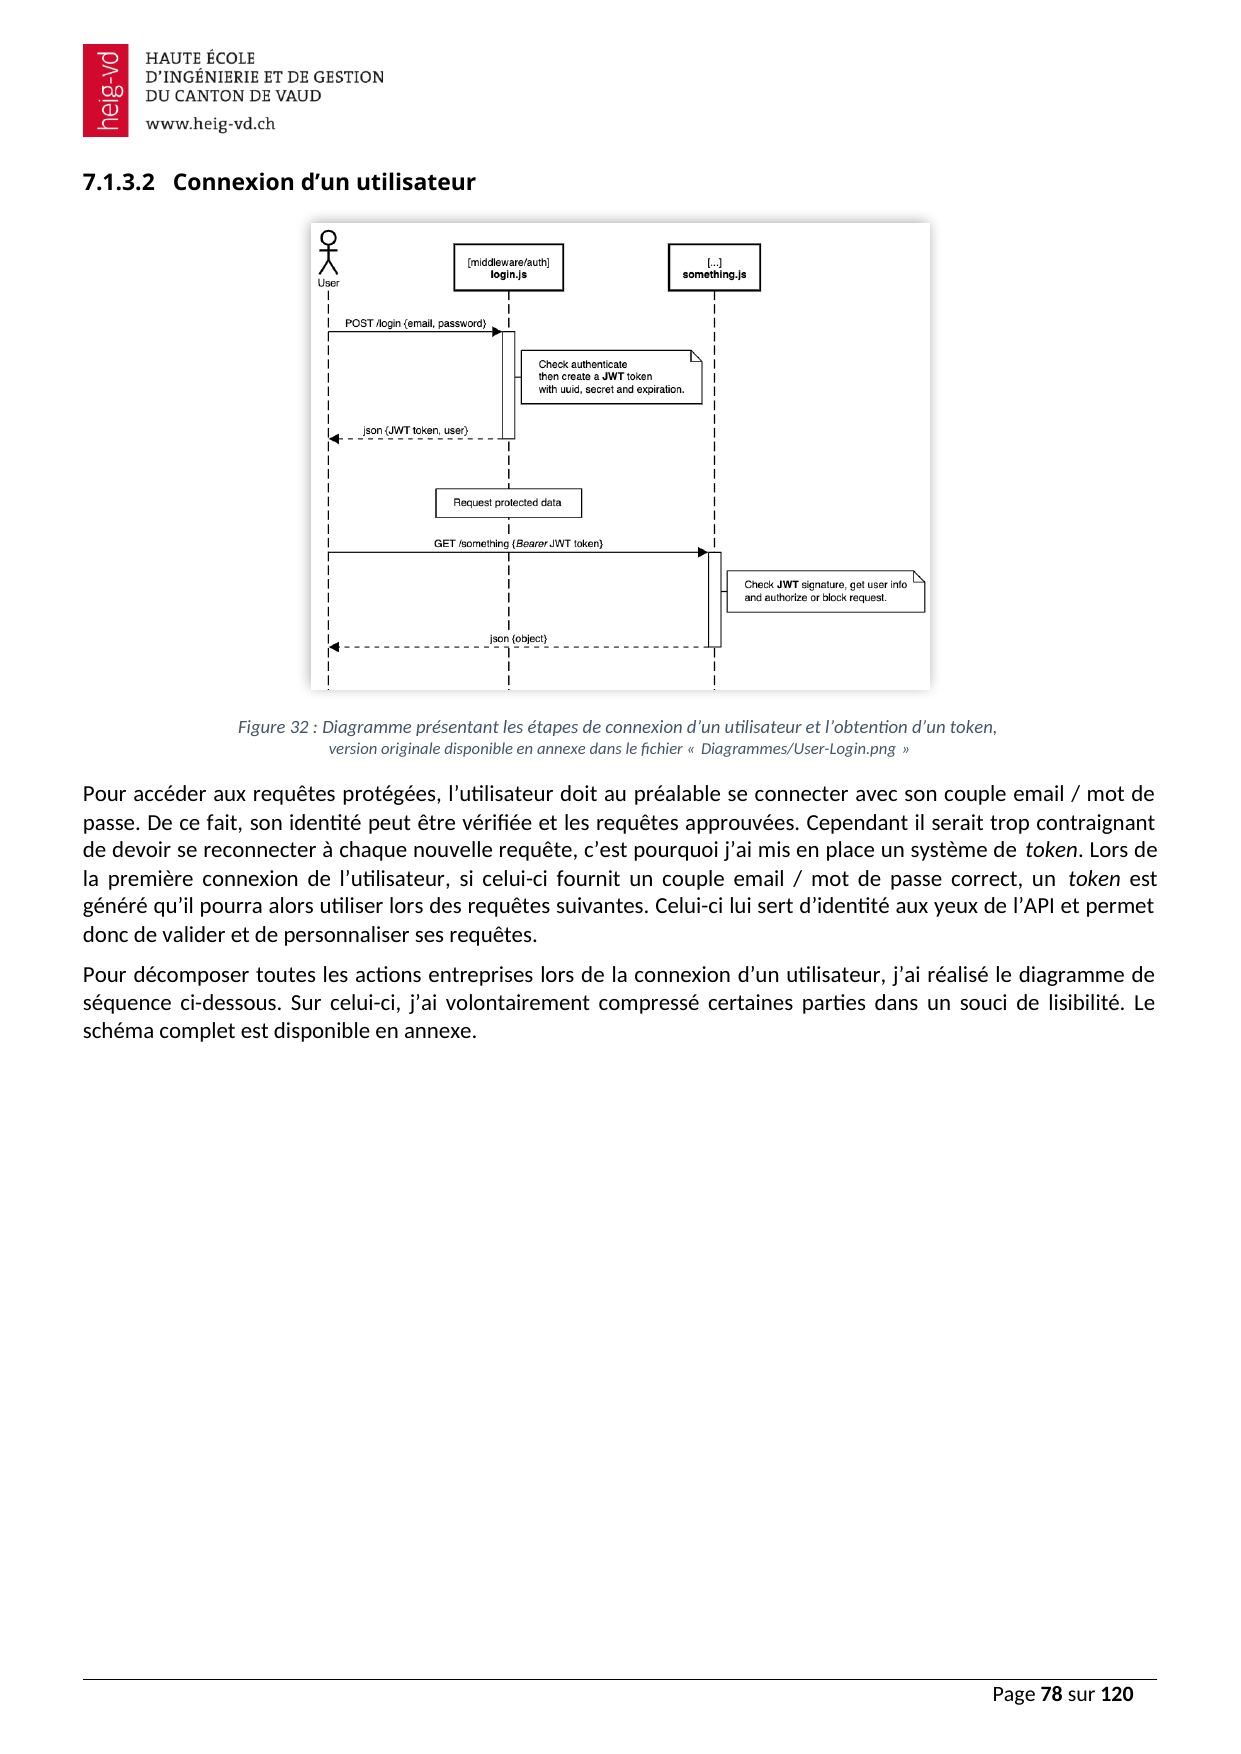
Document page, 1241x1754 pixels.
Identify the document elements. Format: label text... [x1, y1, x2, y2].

text Figure 32 : Diagramme présentant les étapes de connexion d’un utilisateur et l’obtention d’un token, version originale disponible en annexe dans le fichier « Diagrammes/User-Login.png » [83, 716, 1157, 759]
subtitle Connexion d’un utilisateur [83, 165, 1157, 197]
picture [83, 44, 384, 137]
text Pour décomposer toutes les actions entreprises lors de la connexion d’un utilisateur, j’ai réalisé le diagramme de séquence ci-dessous. Sur celui-ci, j’ai volontairement compressé certaines parties dans un souci de lisibilité. Le schéma complet est disponible en annexe. [83, 960, 1157, 1044]
picture [311, 223, 930, 690]
text Pour accéder aux requêtes protégées, l’utilisateur doit au préalable se connecter avec son couple email / mot de passe. De ce fait, son identité peut être vérifiée et les requêtes approuvées. Cependant il serait trop contraignant de devoir se reconnecter à chaque nouvelle requête, c’est pourquoi j’ai mis en place un système de token. Lors de la première connexion de l’utilisateur, si celui-ci fournit un couple email / mot de passe correct, un token est généré qu’il pourra alors utiliser lors des requêtes suivantes. Celui-ci lui sert d’identité aux yeux de l’API et permet donc de valider et de personnaliser ses requêtes. [83, 779, 1157, 948]
